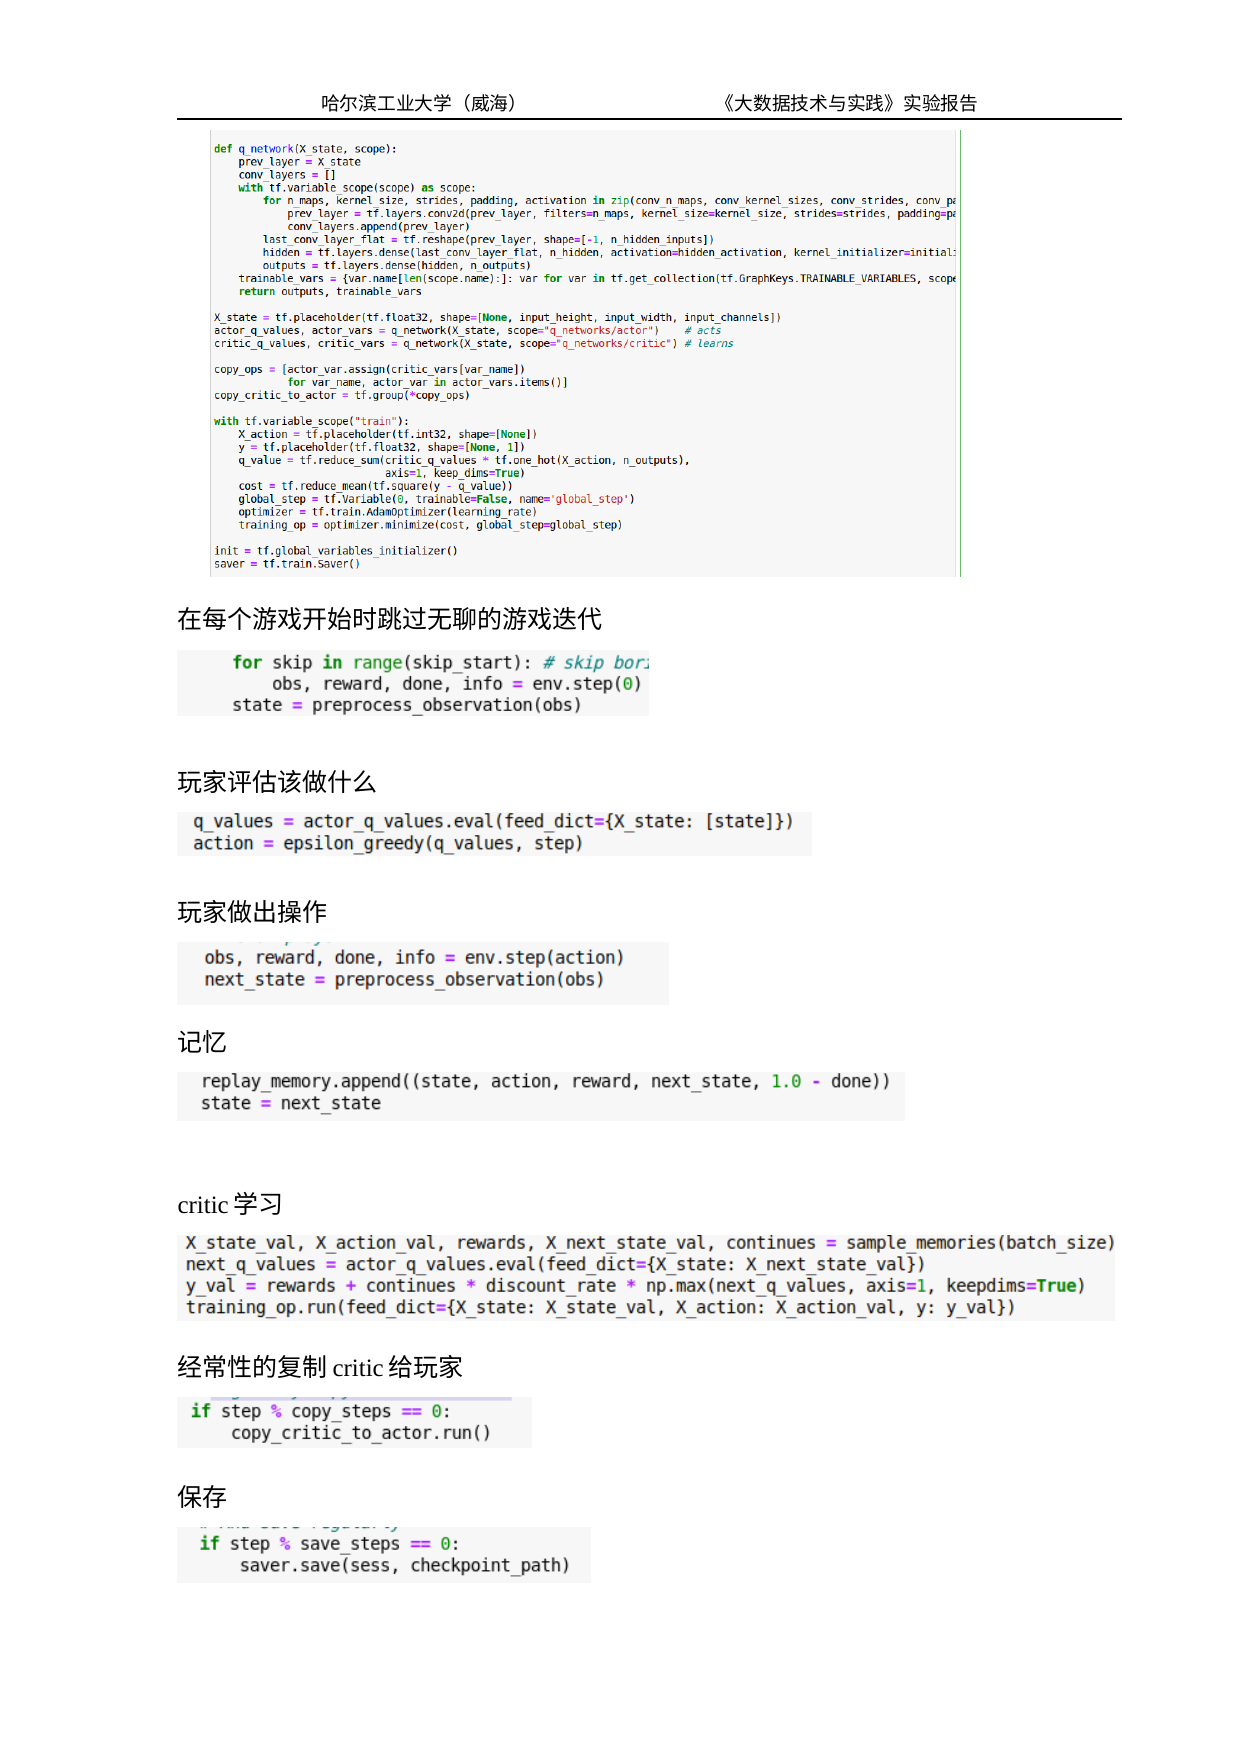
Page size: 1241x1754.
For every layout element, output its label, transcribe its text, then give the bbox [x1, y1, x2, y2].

picture [177, 1527, 591, 1583]
text 玩家评估该做什么 [177, 748, 1122, 813]
text 在每个游戏开始时跳过无聊的游戏迭代 [177, 585, 1122, 650]
text 记忆 [177, 1008, 1122, 1073]
text 经常性的复制critic给玩家 [177, 1333, 1122, 1398]
picture [177, 942, 669, 1005]
text 保存 [177, 1463, 1122, 1528]
picture [177, 1072, 905, 1121]
picture [177, 130, 962, 577]
text 玩家做出操作 [177, 878, 1122, 943]
text critic学习 [177, 1170, 1122, 1235]
picture [177, 1235, 1115, 1321]
picture [177, 1397, 532, 1448]
picture [177, 812, 812, 856]
picture [177, 650, 649, 716]
